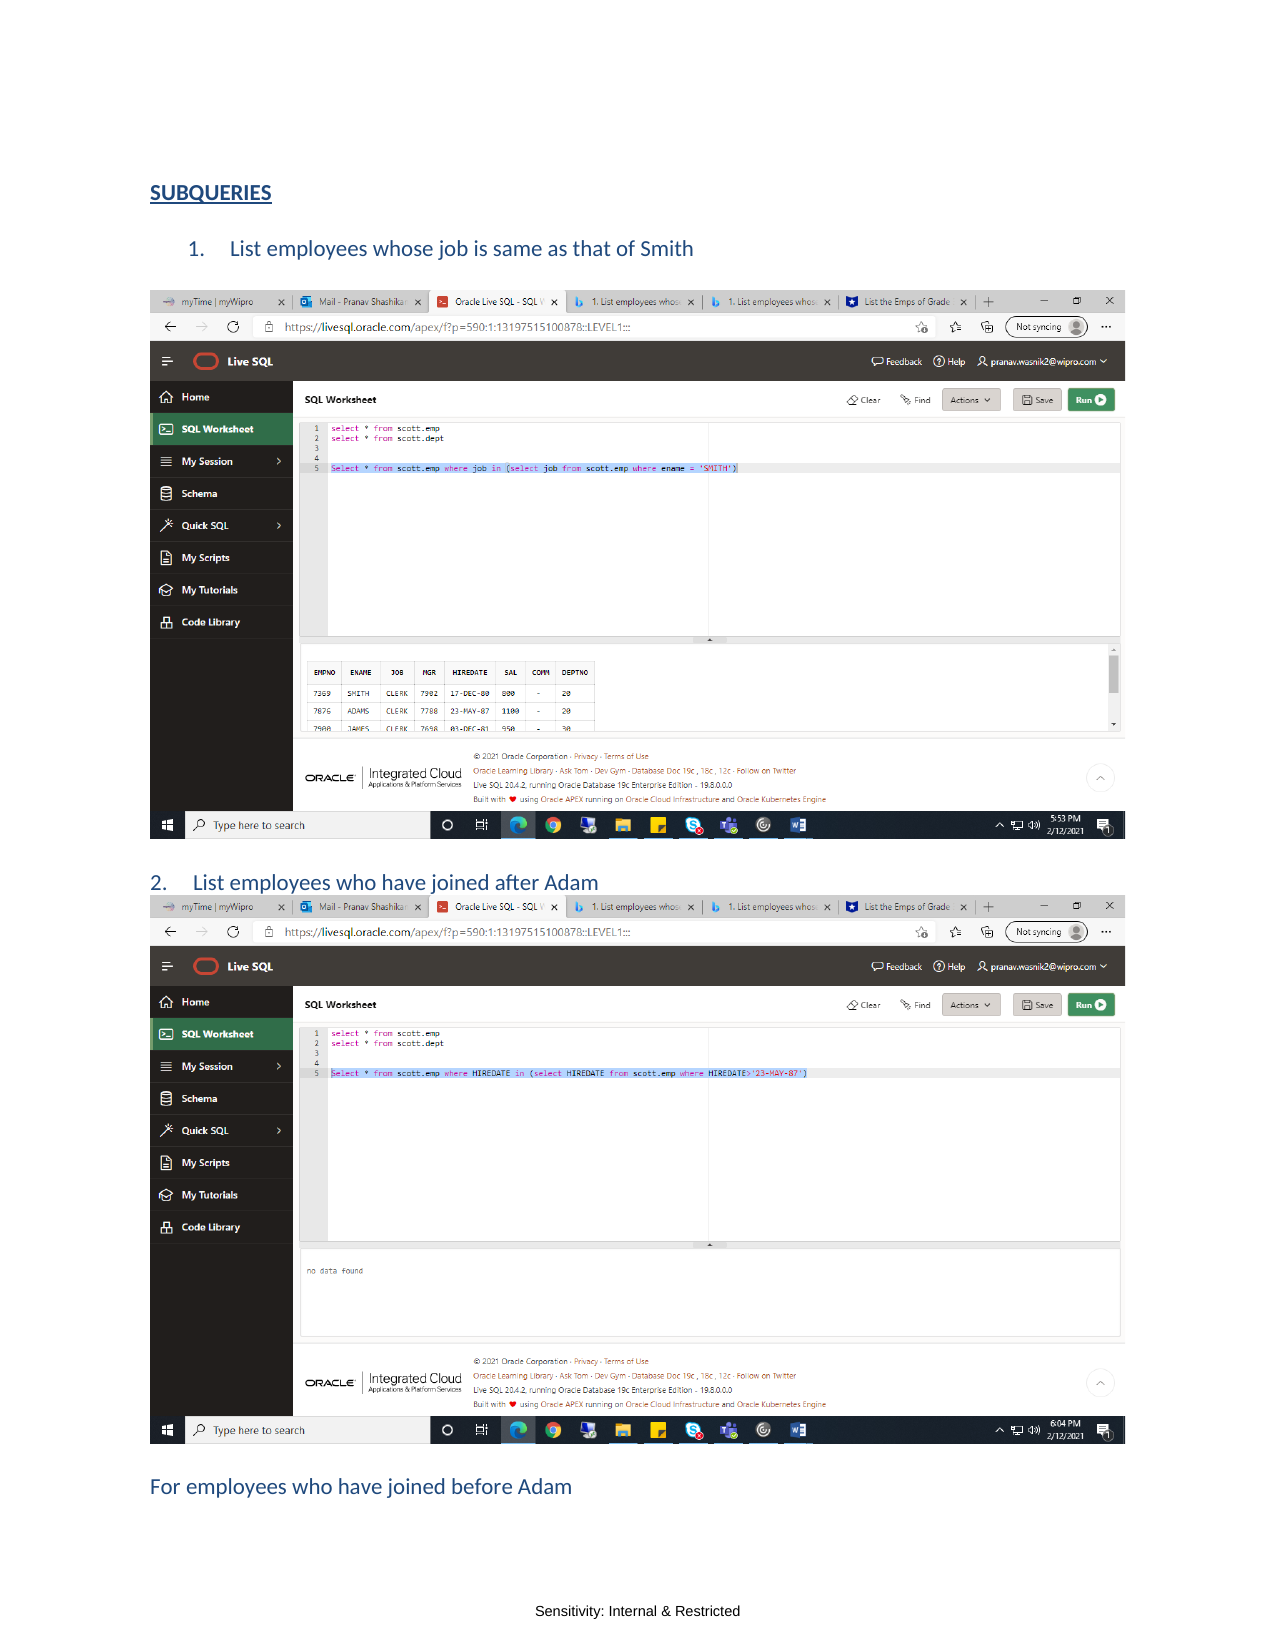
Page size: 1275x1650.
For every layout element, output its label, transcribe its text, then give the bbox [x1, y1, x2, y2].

text 2. List employees who have joined after Adam [150, 868, 1125, 895]
text SUBQUERIES [150, 178, 1125, 206]
text For employees who have joined before Adam [150, 1472, 1125, 1500]
picture [150, 290, 1125, 839]
list List employees whose job is same as that of Smith [187, 234, 1125, 262]
picture [150, 895, 1125, 1444]
